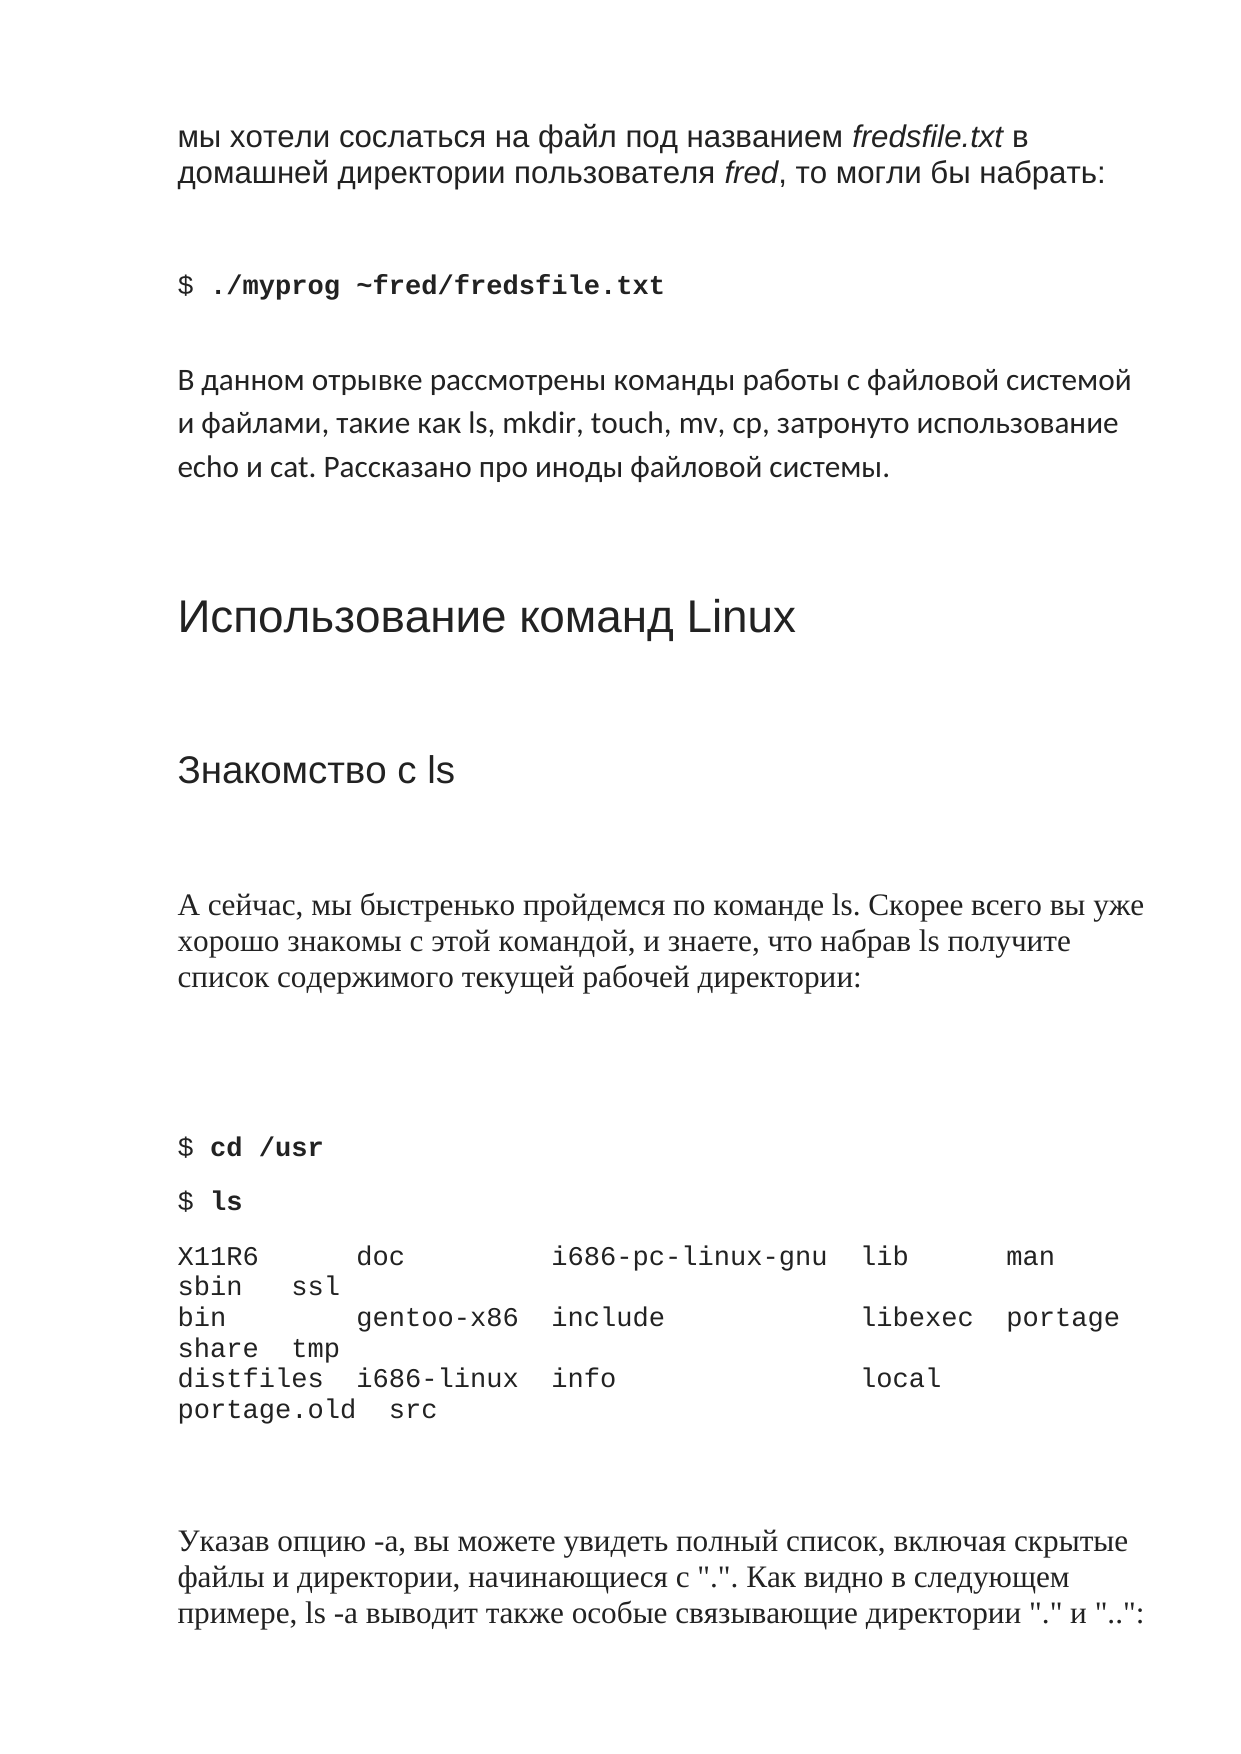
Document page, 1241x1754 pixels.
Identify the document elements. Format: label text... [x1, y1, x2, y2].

text $ ls [177, 1188, 1152, 1242]
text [177, 118, 1152, 190]
subtitle Знакомство с ls [177, 737, 1152, 791]
text В данном отрывке рассмотрены команды работы с файловой системой и файлами, такие как ls, mkdir, touch, mv, cp, затронуто использование echo и cat. Рассказано про иноды файловой системы. [177, 360, 1152, 556]
text bin gentoo-x86 include libexec portage share tmp [177, 1304, 1152, 1365]
text $ cd /usr [177, 1133, 1152, 1188]
text distfiles i686-linux info local portage.old src [177, 1365, 1152, 1427]
text А сейчас, мы быстренько пройдемся по команде ls. Скорее всего вы уже хорошо знакомы с этой командой, и знаете, что набрав ls получите список содержимого текущей рабочей директории: [177, 887, 1152, 994]
text $ ./myprog ~fred/fredsfile.txt [177, 190, 1152, 335]
text Указав опцию -a, вы можете увидеть полный список, включая скрытые файлы и директории, начинающиеся с ".". Как видно в следующем примере, ls -a выводит также особые связывающие директории "." и "..": [177, 1522, 1152, 1630]
text X11R6 doc i686-pc-linux-gnu lib man sbin ssl [177, 1242, 1152, 1304]
subtitle Использование команд Linux [177, 581, 1152, 642]
